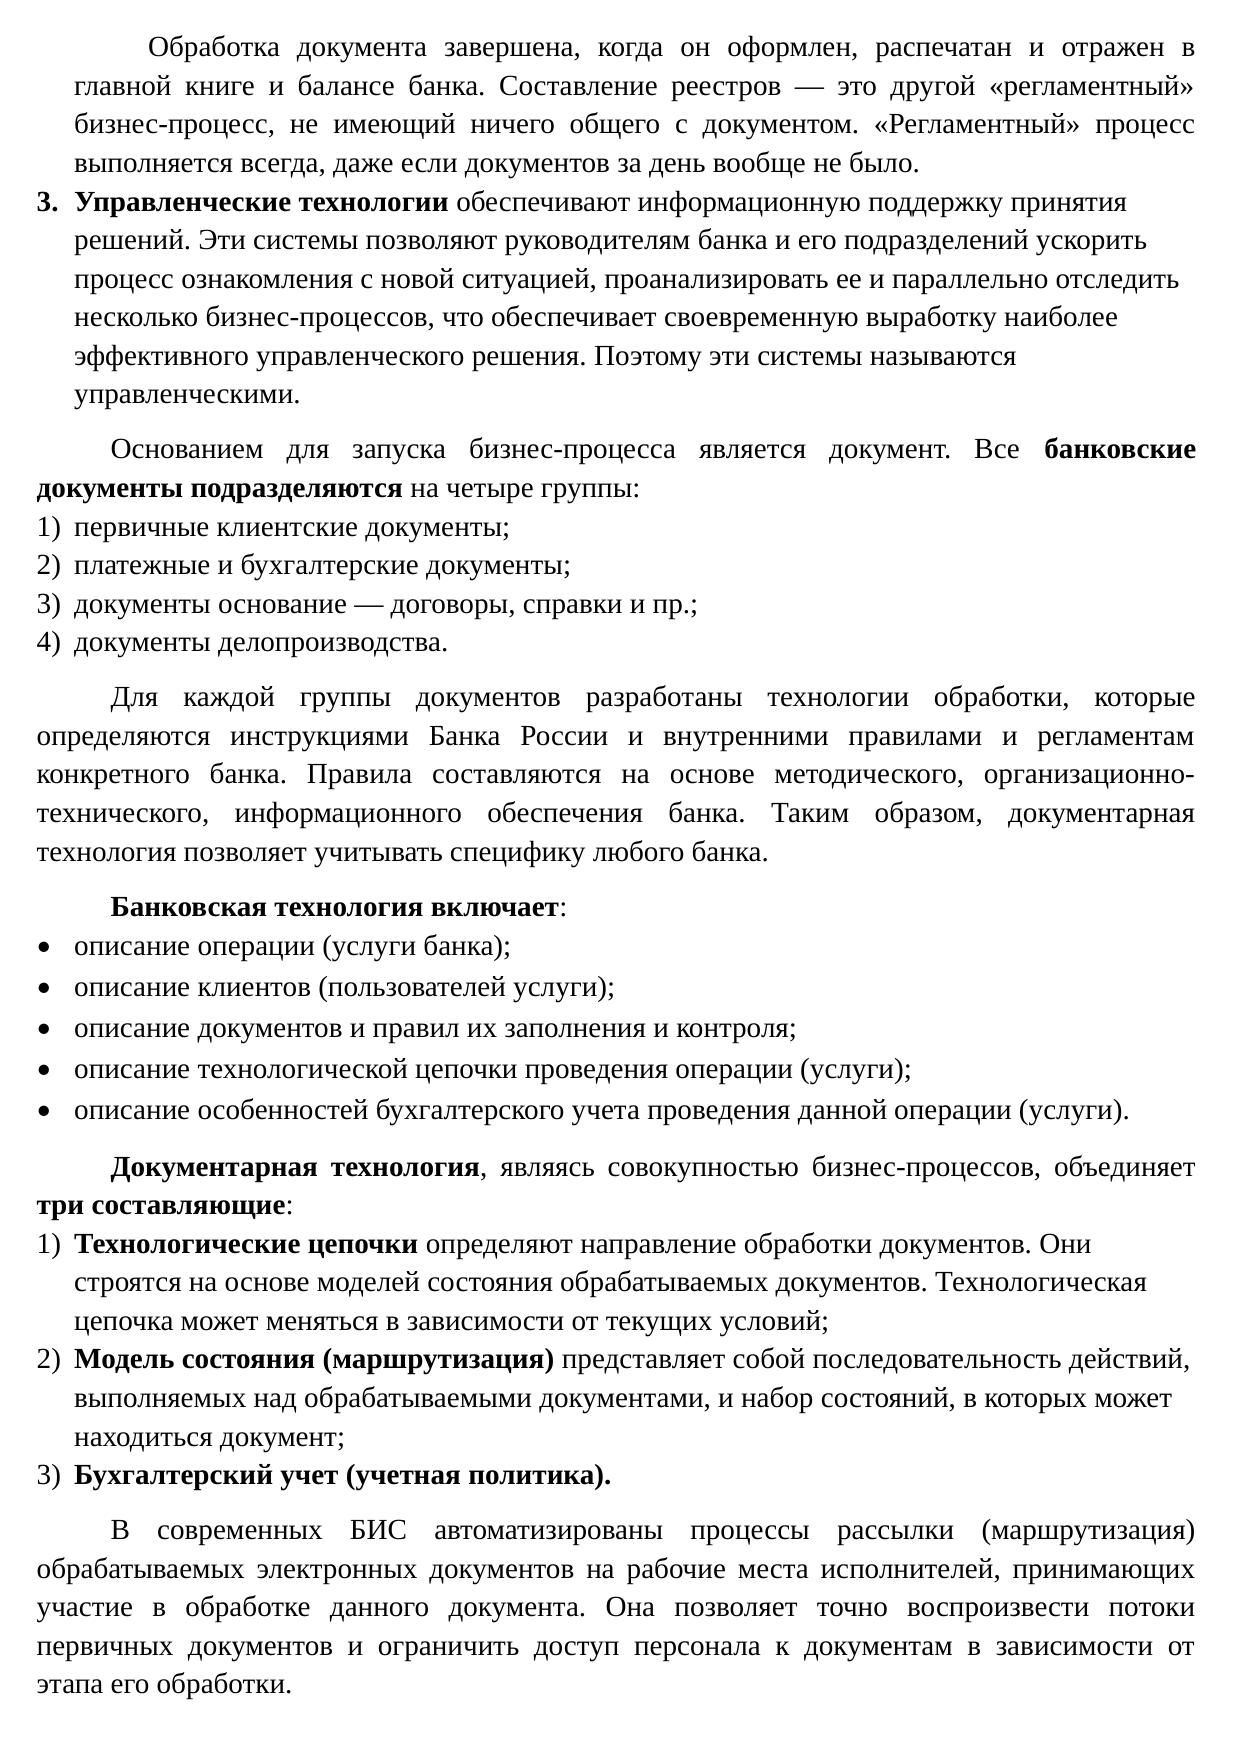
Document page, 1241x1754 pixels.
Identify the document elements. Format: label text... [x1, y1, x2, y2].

list Бухгалтерский учет (учетная политика). [36, 1457, 1196, 1491]
text Документарная технология, являясь совокупностью бизнес-процессов, объединяет три составляющие: [36, 1149, 1196, 1221]
text В современных БИС автоматизированы процессы рассылки (маршрутизация) обрабатываемых электронных документов на рабочие места исполнителей, принимающих участие в обработке данного документа. Она позволяет точно воспроизвести потоки первичных документов и ограничить доступ персонала к документам в зависимости от этапа его обработки. [36, 1512, 1196, 1700]
list Технологические цепочки определяют направление обработки документов. Они строятся на основе моделей состояния обрабатываемых документов. Технологическая цепочка может меняться в зависимости от текущих условий; [36, 1226, 1196, 1337]
list описание клиентов (пользователей услуги); [36, 968, 1196, 1004]
list документы основание — договоры, справки и пр.; [36, 586, 1196, 619]
list Модель состояния (маршрутизация) представляет собой последовательность действий, выполняемых над обрабатываемыми документами, и набор состояний, в которых может находиться документ; [36, 1342, 1196, 1452]
text Основанием для запуска бизнес-процесса является документ. Все банковские документы подразделяются на четыре группы: [36, 432, 1196, 504]
text Банковская технология включает: [36, 889, 1196, 922]
list описание операции (услуги банка); [36, 927, 1196, 963]
list описание особенностей бухгалтерского учета проведения данной операции (услуги). [36, 1091, 1196, 1127]
list описание документов и правил их заполнения и контроля; [36, 1009, 1196, 1045]
list описание технологической цепочки проведения операции (услуги); [36, 1050, 1196, 1086]
list Управленческие технологии обеспечивают информационную поддержку принятия решений. Эти системы позволяют руководителям банка и его подразделений ускорить процесс ознакомления с новой ситуацией, проанализировать ее и параллельно отследить несколько бизнес-процессов, что обеспечивает своевременную выработку наиболее эффективного управленческого решения. Поэтому эти системы называются управленческими. [36, 184, 1196, 410]
list платежные и бухгалтерские документы; [36, 547, 1196, 581]
list первичные клиентские документы; [36, 509, 1196, 542]
text Для каждой группы документов разработаны технологии обработки, которые определяются инструкциями Банка России и внутренними правилами и регламентам конкретного банка. Правила составляются на основе методического, организационно-технического, информационного обеспечения банка. Таким образом, документарная технология позволяет учитывать специфику любого банка. [36, 679, 1196, 867]
list документы делопроизводства. [36, 624, 1196, 658]
list Обработка документа завершена, когда он оформлен, распечатан и отражен в главной книге и балансе банка. Составление реестров — это другой «регламентный» бизнес-процесс, не имеющий ничего общего с документом. «Регламентный» процесс выполняется всегда, даже если документов за день вообще не было. [74, 29, 1196, 179]
